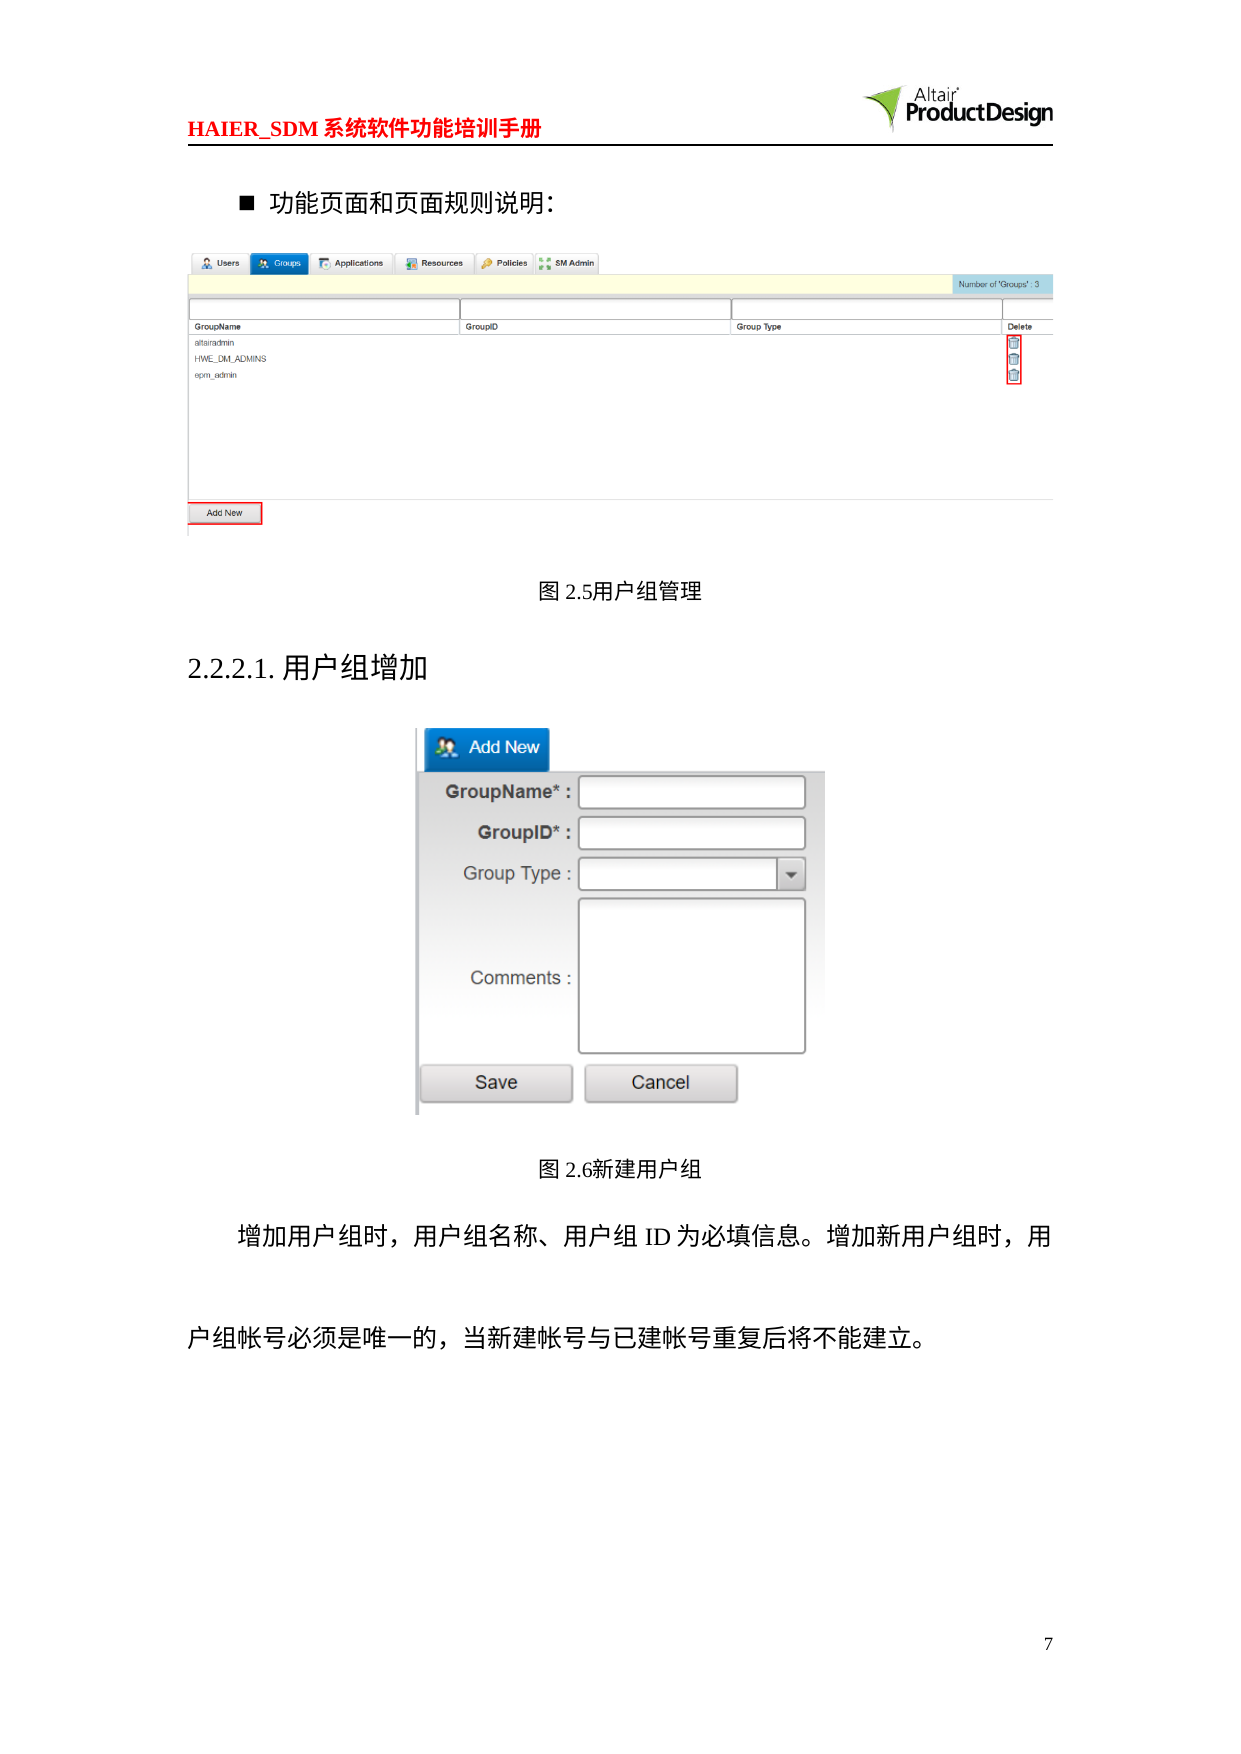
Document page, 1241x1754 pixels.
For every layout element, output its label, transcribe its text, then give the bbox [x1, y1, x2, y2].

picture [415, 728, 825, 1115]
subtitle 用户组增加 [187, 631, 1053, 699]
text 功能页面和页面规则说明： [187, 167, 1053, 235]
text 增加用户组时，用户组名称、用户组ID为必填信息。增加新用户组时，用户组帐号必须是唯一的，当新建帐号与已建帐号重复后将不能建立。 [187, 1201, 1053, 1370]
text 图 2.5用户组管理 [187, 573, 1053, 607]
picture [187, 253, 1054, 536]
text 图 2.6新建用户组 [187, 1151, 1053, 1185]
picture [862, 76, 1053, 137]
